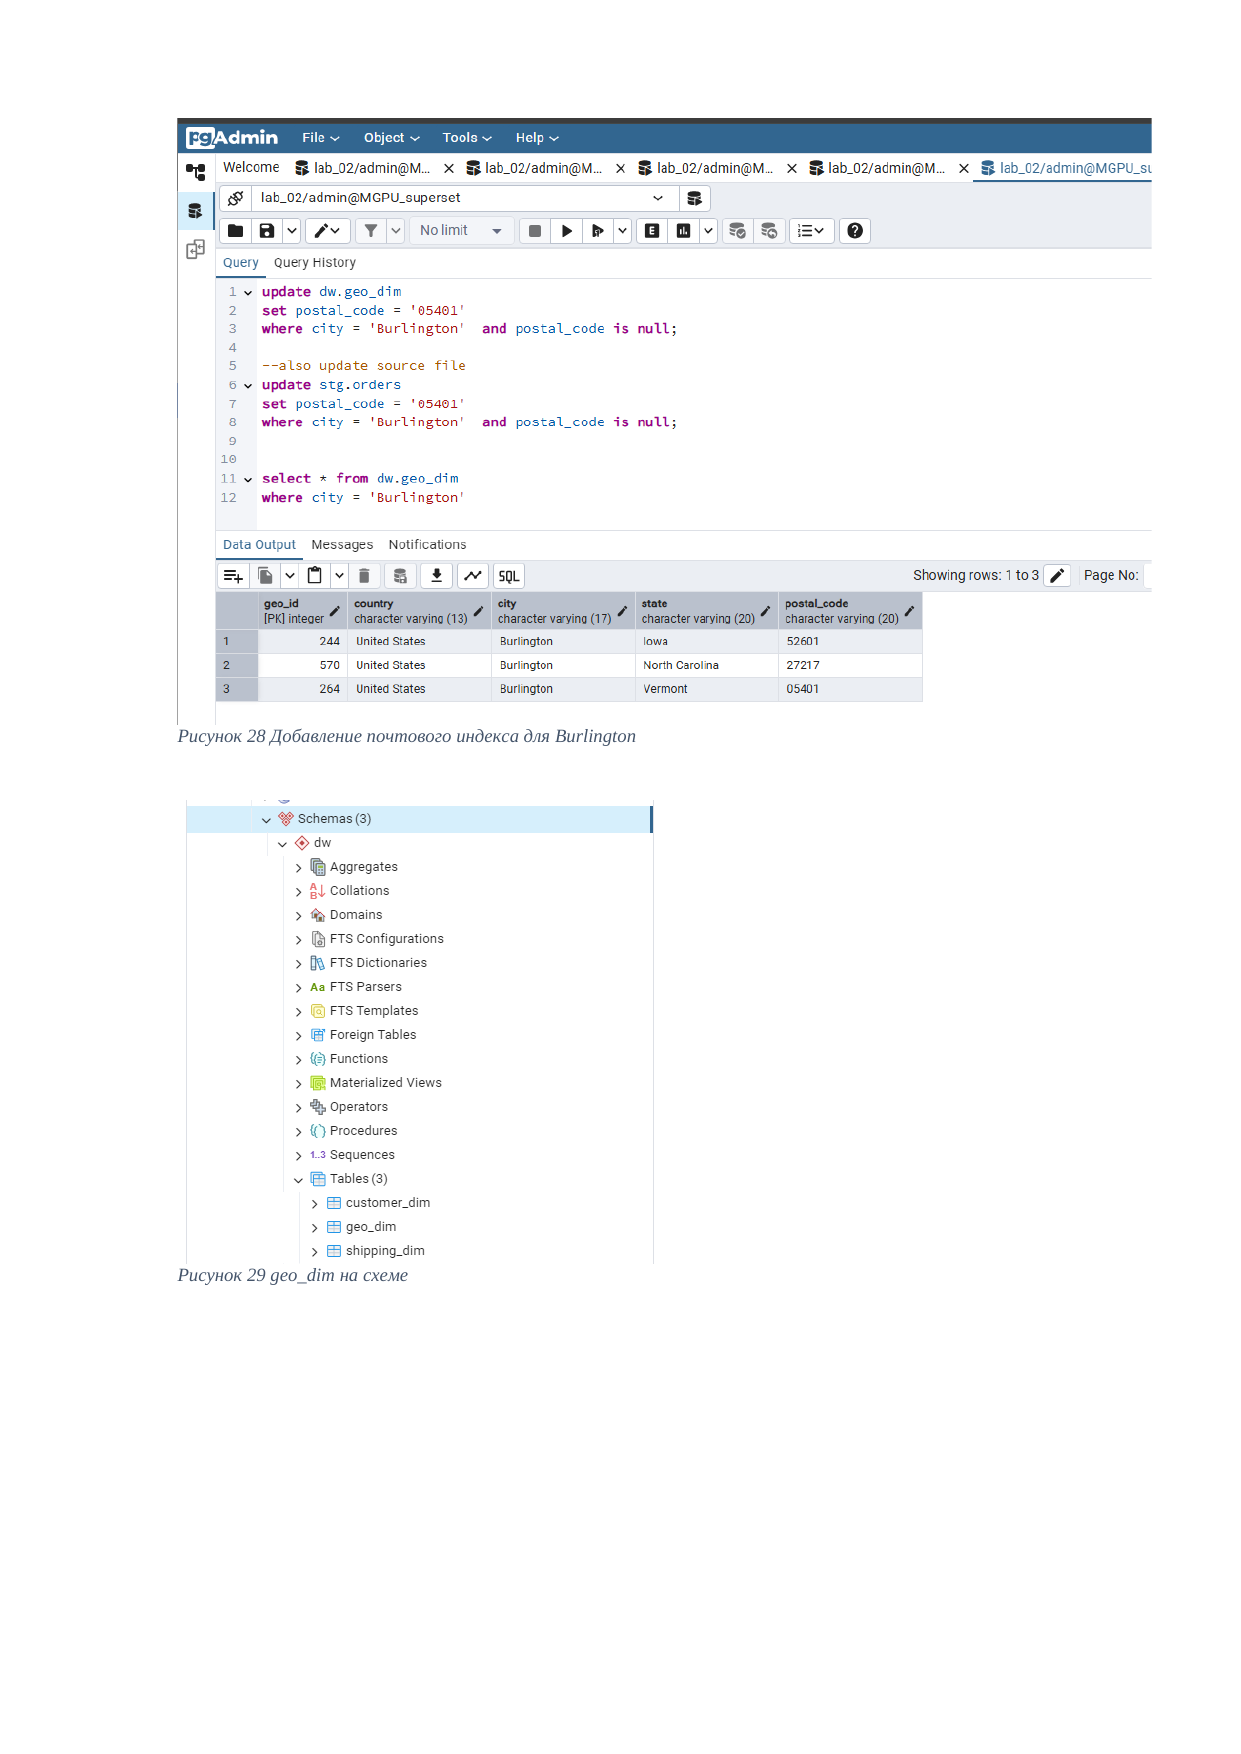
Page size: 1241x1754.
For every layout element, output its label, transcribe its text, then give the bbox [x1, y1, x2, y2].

text Рисунок 29 geo_dim на схеме [177, 1264, 1152, 1286]
text Рисунок 28 Добавление почтового индекса для Burlington [177, 725, 1152, 746]
picture [177, 118, 1152, 725]
picture [177, 800, 659, 1264]
